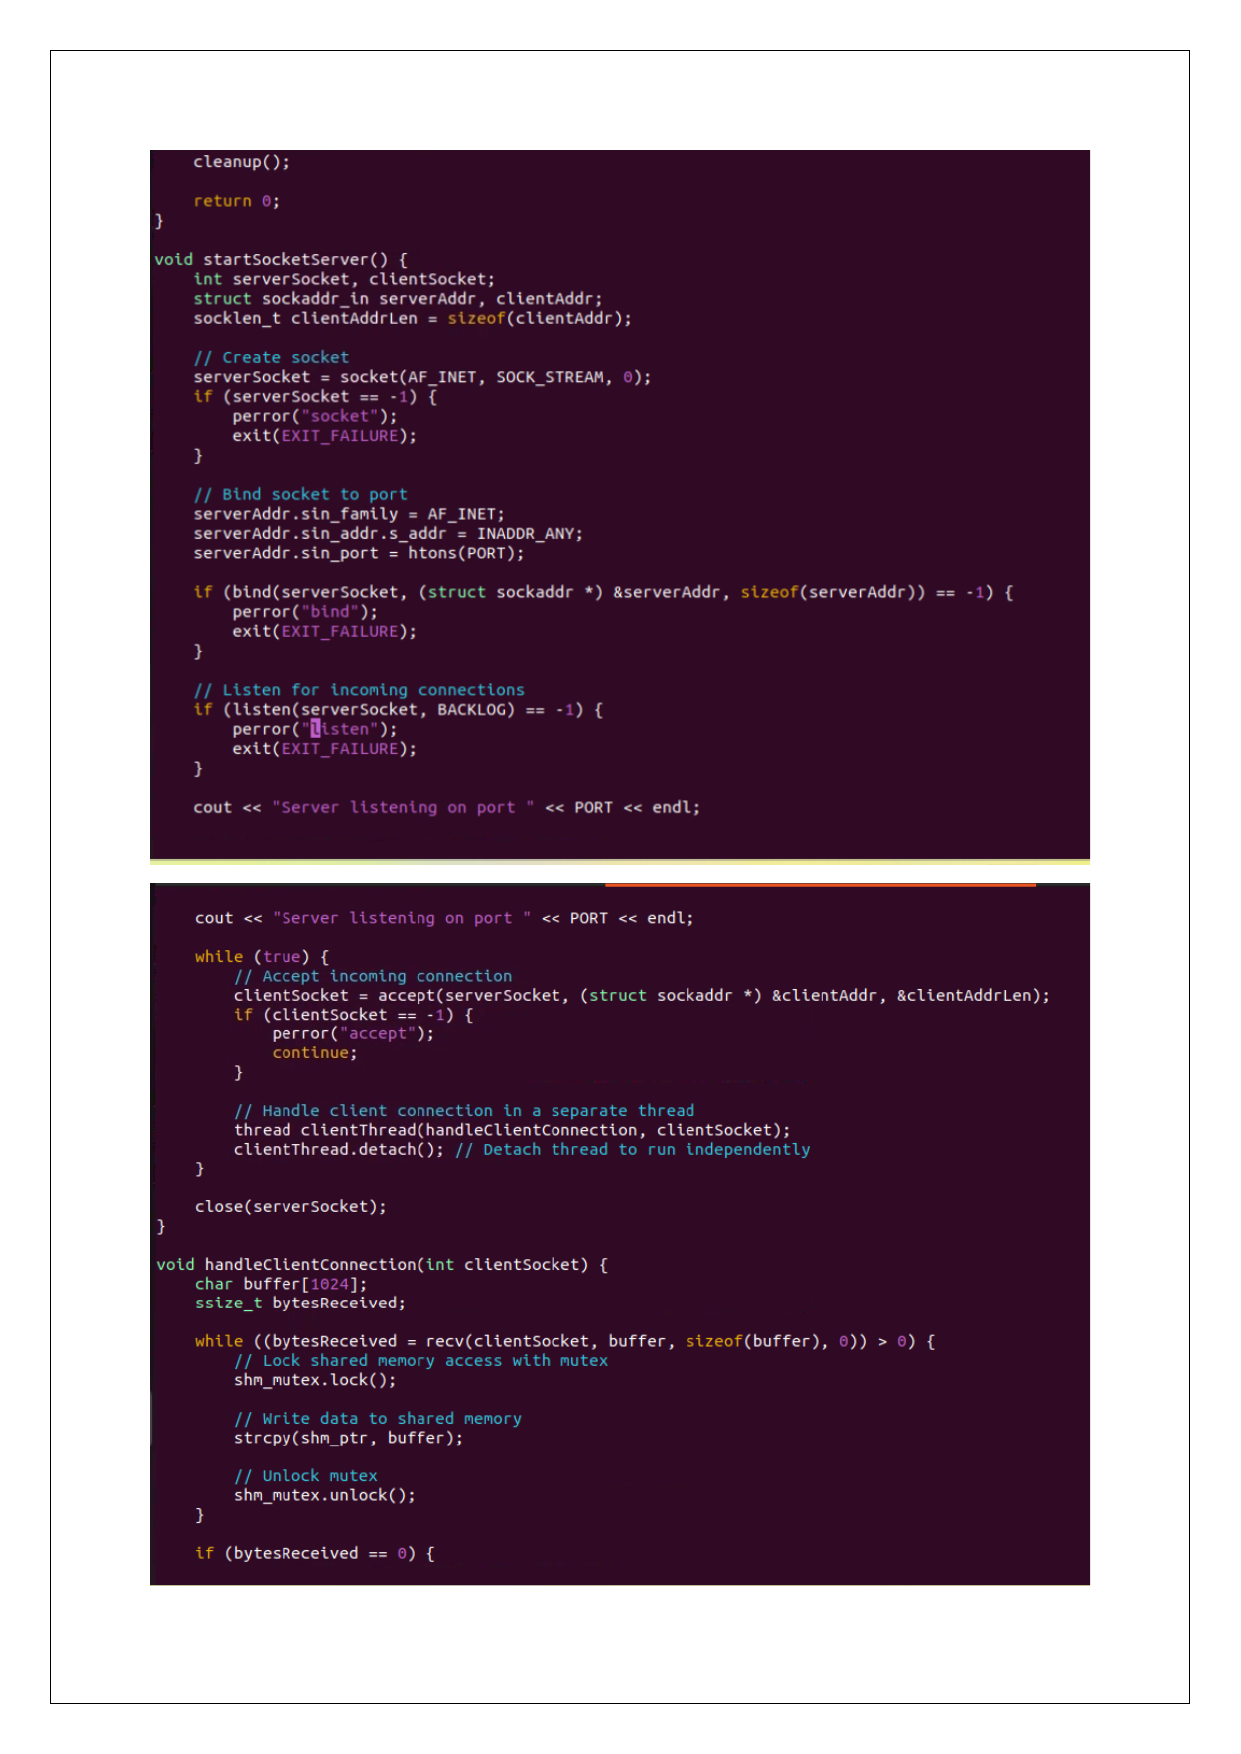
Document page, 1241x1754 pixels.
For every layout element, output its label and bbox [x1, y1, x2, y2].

picture [150, 150, 1091, 865]
picture [150, 883, 1091, 1586]
